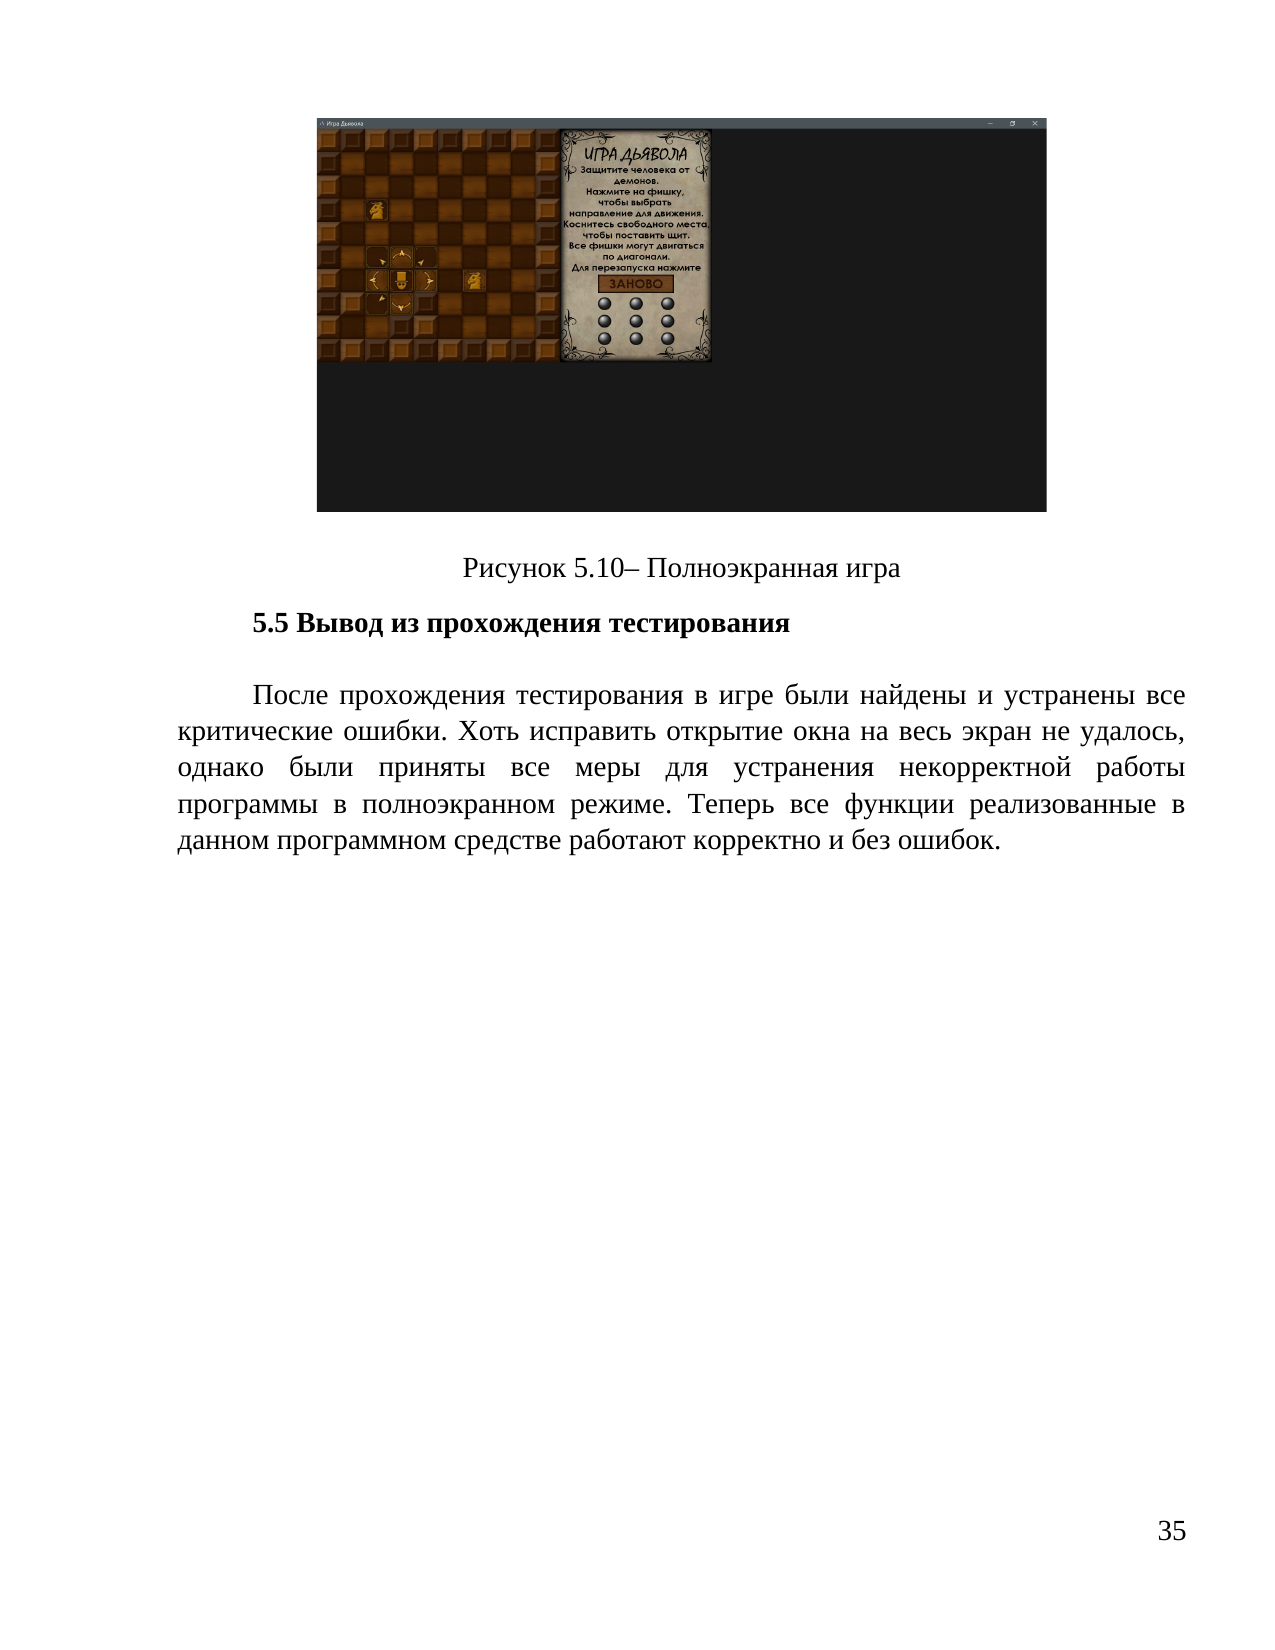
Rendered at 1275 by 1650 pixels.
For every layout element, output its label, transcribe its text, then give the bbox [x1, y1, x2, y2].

text Рисунок 5.10– Полноэкранная игра [177, 551, 1186, 584]
picture [316, 118, 1047, 512]
text После прохождения тестирования в игре были найдены и устранены все критические ошибки. Хоть исправить открытие окна на весь экран не удалось, однако были приняты все меры для устранения некорректной работы программы в полноэкранном режиме. Теперь все функции реализованные в данном программном средстве работают корректно и без ошибок. [177, 677, 1186, 855]
text 5.5 Вывод из прохождения тестирования [252, 605, 1186, 638]
